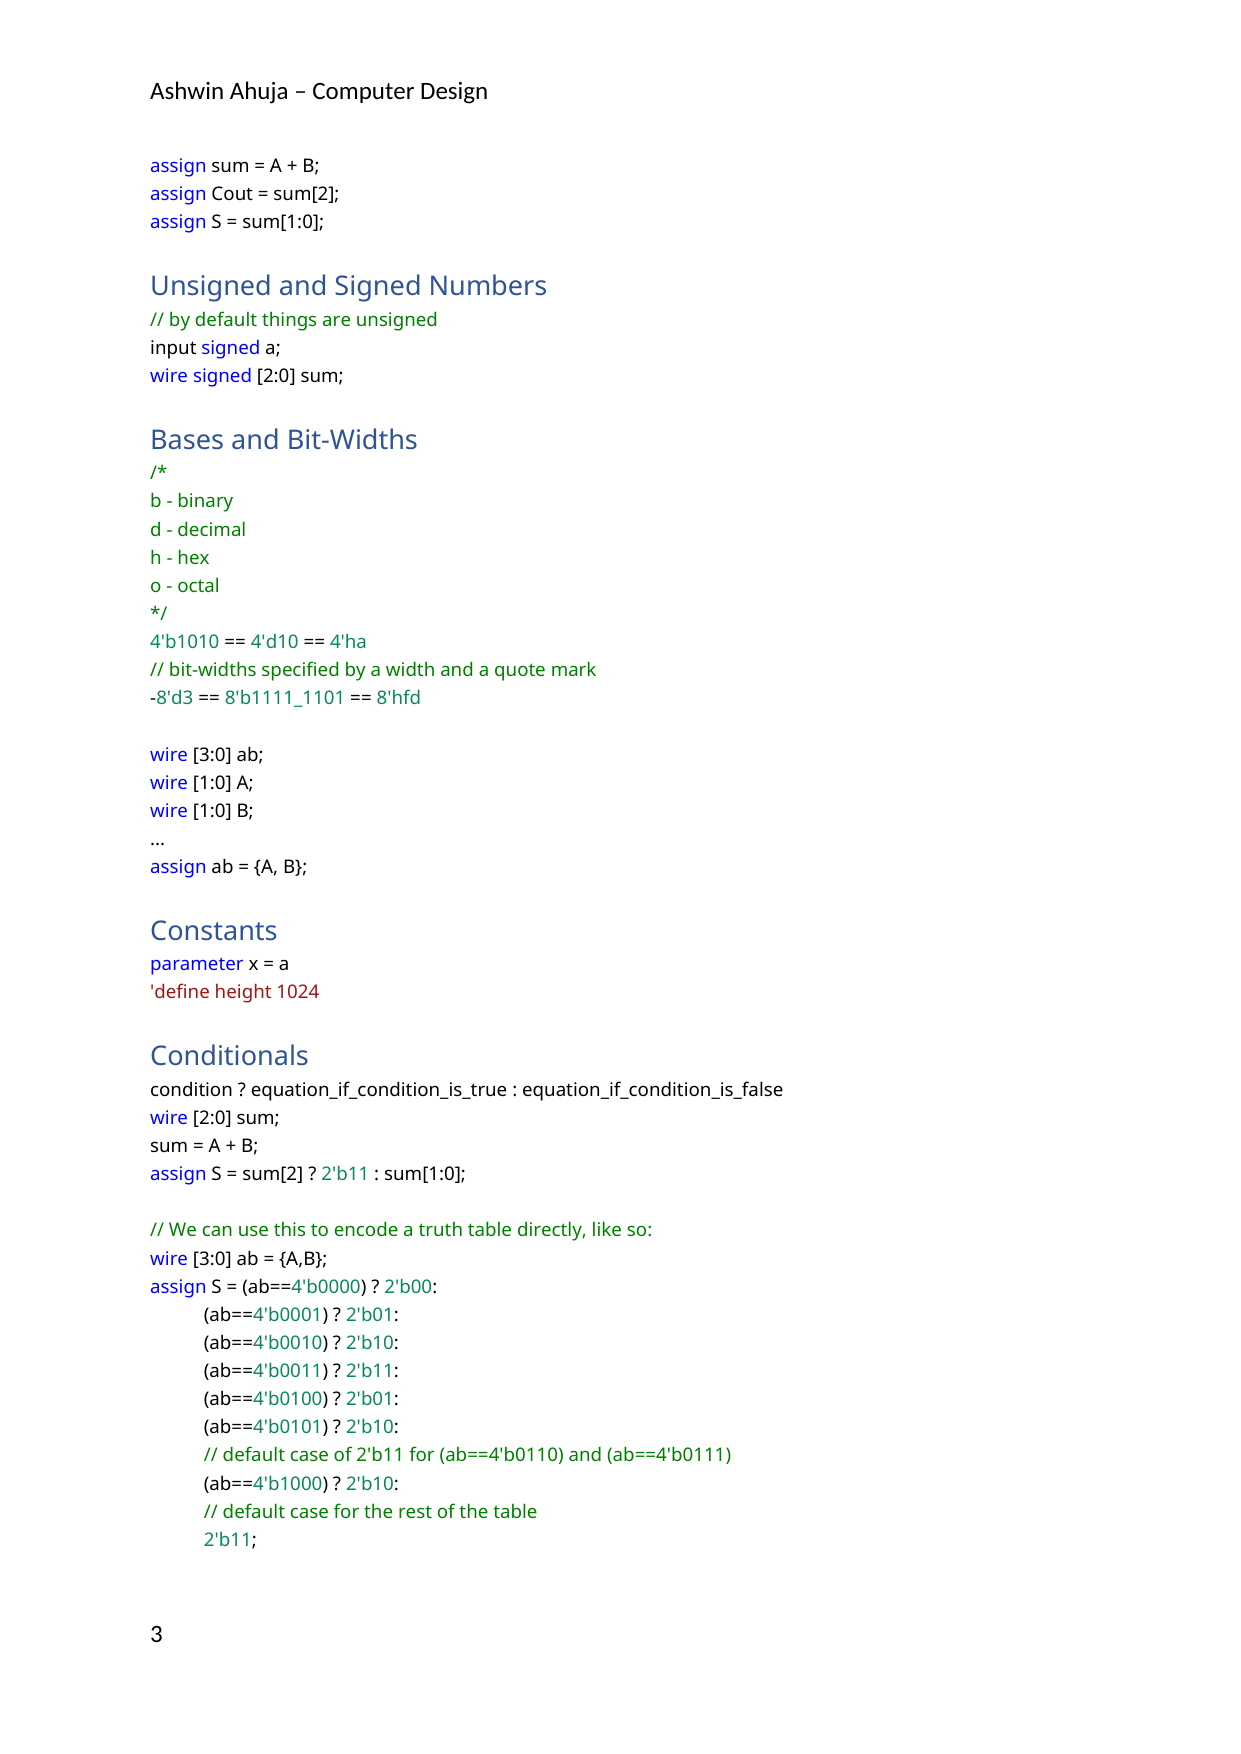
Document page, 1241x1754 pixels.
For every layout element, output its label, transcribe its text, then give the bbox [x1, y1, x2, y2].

text 4'b1010 == 4'd10 == 4'ha [150, 626, 1090, 654]
text (ab==4'b0100) ? 2'b01: [150, 1383, 1090, 1411]
text (ab==4'b0011) ? 2'b11: [150, 1355, 1090, 1383]
text input signed a; [150, 332, 1090, 360]
text assign S = (ab==4'b0000) ? 2'b00: [150, 1270, 1090, 1298]
text assign Cout = sum[2]; [150, 178, 1090, 206]
text // We can use this to encode a truth table directly, like so: [150, 1214, 1090, 1242]
text // by default things are unsigned [150, 303, 1090, 332]
text -8'd3 == 8'b1111_1101 == 8'hfd [150, 682, 1090, 710]
text wire signed [2:0] sum; [150, 360, 1090, 388]
text sum = A + B; [150, 1130, 1090, 1158]
text // default case of 2'b11 for (ab==4'b0110) and (ab==4'b0111) [150, 1439, 1090, 1467]
subtitle Bases and Bit-Widths [150, 420, 1090, 457]
subtitle Constants [150, 911, 1090, 948]
text d - decimal [150, 513, 1090, 541]
subtitle Unsigned and Signed Numbers [150, 267, 1090, 303]
text (ab==4'b0001) ? 2'b01: [150, 1298, 1090, 1327]
text // default case for the rest of the table [150, 1495, 1090, 1523]
text 2'b11; [150, 1523, 1090, 1552]
text ... [150, 823, 1090, 851]
text (ab==4'b0010) ? 2'b10: [150, 1327, 1090, 1355]
text (ab==4'b0101) ? 2'b10: [150, 1411, 1090, 1439]
text wire [1:0] B; [150, 794, 1090, 823]
text condition ? equation_if_condition_is_true : equation_if_condition_is_false [150, 1073, 1090, 1102]
text h - hex [150, 541, 1090, 569]
text (ab==4'b1000) ? 2'b10: [150, 1467, 1090, 1495]
text wire [2:0] sum; [150, 1102, 1090, 1130]
text wire [3:0] ab; [150, 738, 1090, 766]
text 'define height 1024 [150, 976, 1090, 1004]
text wire [3:0] ab = {A,B}; [150, 1242, 1090, 1270]
subtitle Conditionals [150, 1037, 1090, 1073]
text /* [150, 457, 1090, 485]
text assign sum = A + B; [150, 150, 1090, 178]
text */ [150, 598, 1090, 626]
text // bit-widths specified by a width and a quote mark [150, 654, 1090, 682]
text o - octal [150, 569, 1090, 598]
text parameter x = a [150, 948, 1090, 976]
text assign S = sum[2] ? 2'b11 : sum[1:0]; [150, 1158, 1090, 1186]
text assign S = sum[1:0]; [150, 206, 1090, 234]
text wire [1:0] A; [150, 766, 1090, 794]
text b - binary [150, 485, 1090, 513]
text assign ab = {A, B}; [150, 851, 1090, 879]
